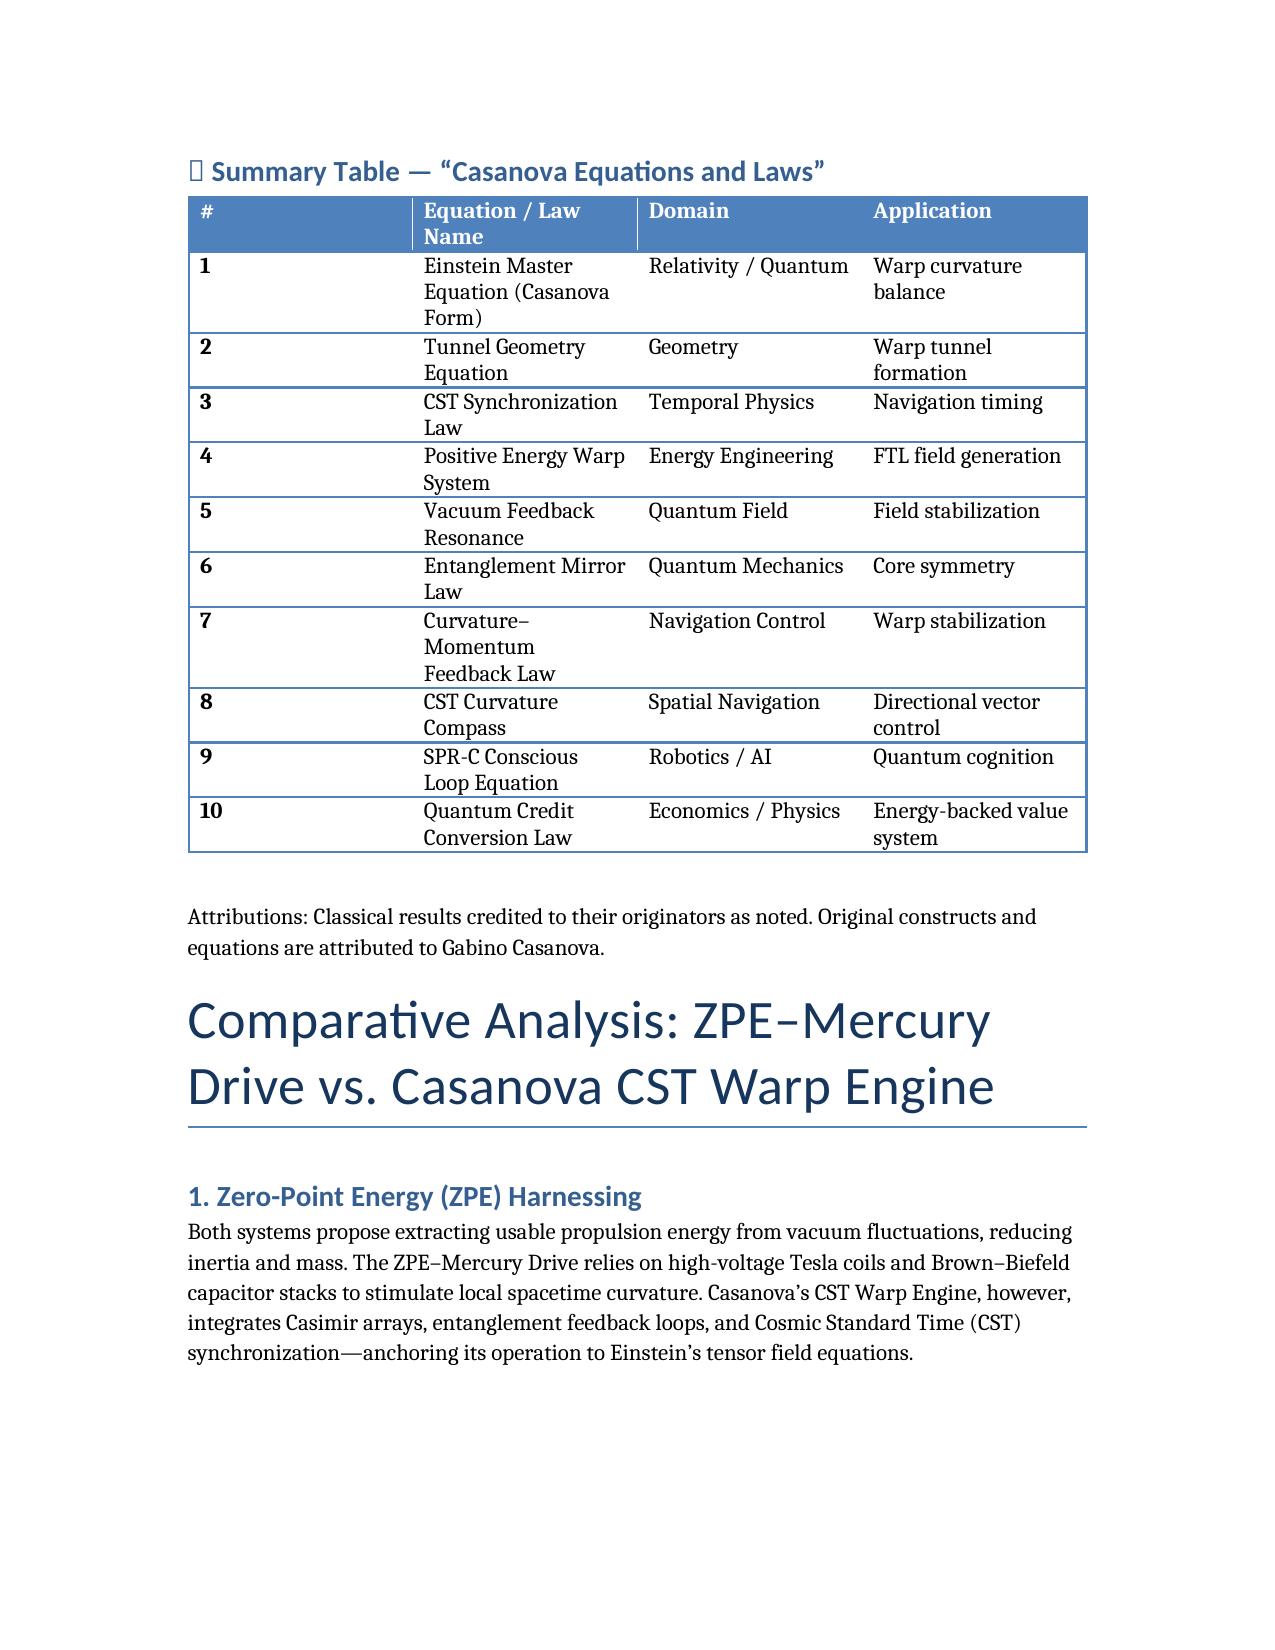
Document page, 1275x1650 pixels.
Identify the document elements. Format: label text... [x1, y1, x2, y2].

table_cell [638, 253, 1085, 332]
text 🧾 Summary Table — “Casanova Equations and Laws” [187, 150, 1087, 190]
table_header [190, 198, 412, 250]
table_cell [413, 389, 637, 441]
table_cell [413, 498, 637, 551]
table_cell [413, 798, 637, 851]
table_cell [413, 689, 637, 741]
subtitle 1. Zero-Point Energy (ZPE) Harnessing [187, 1178, 1087, 1214]
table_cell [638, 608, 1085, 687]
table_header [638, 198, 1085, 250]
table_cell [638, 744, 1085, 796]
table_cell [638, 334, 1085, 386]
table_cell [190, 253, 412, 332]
text Attributions: Classical results credited to their originators as noted. Original constructs and equations are attributed to Gabino Casanova. [187, 904, 1087, 961]
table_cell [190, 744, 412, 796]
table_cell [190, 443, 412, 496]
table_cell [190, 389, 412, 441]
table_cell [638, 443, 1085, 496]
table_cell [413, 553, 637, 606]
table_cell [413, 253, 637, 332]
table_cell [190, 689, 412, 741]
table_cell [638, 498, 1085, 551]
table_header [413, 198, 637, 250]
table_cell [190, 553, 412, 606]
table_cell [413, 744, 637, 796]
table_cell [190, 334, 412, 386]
title Comparative Analysis: ZPE–Mercury Drive vs. Casanova CST Warp Engine [187, 985, 1087, 1128]
text Both systems propose extracting usable propulsion energy from vacuum fluctuations, reducing inertia and mass. The ZPE–Mercury Drive relies on high-voltage Tesla coils and Brown–Biefeld capacitor stacks to stimulate local spacetime curvature. Casanova’s CST Warp Engine, however, integrates Casimir arrays, entanglement feedback loops, and Cosmic Standard Time (CST) synchronization—anchoring its operation to Einstein’s tensor field equations. [187, 1219, 1087, 1366]
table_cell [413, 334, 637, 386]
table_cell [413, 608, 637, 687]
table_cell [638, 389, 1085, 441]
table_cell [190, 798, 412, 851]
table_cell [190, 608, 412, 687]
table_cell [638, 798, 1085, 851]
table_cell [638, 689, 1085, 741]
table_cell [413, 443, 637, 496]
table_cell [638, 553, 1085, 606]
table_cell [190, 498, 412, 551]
